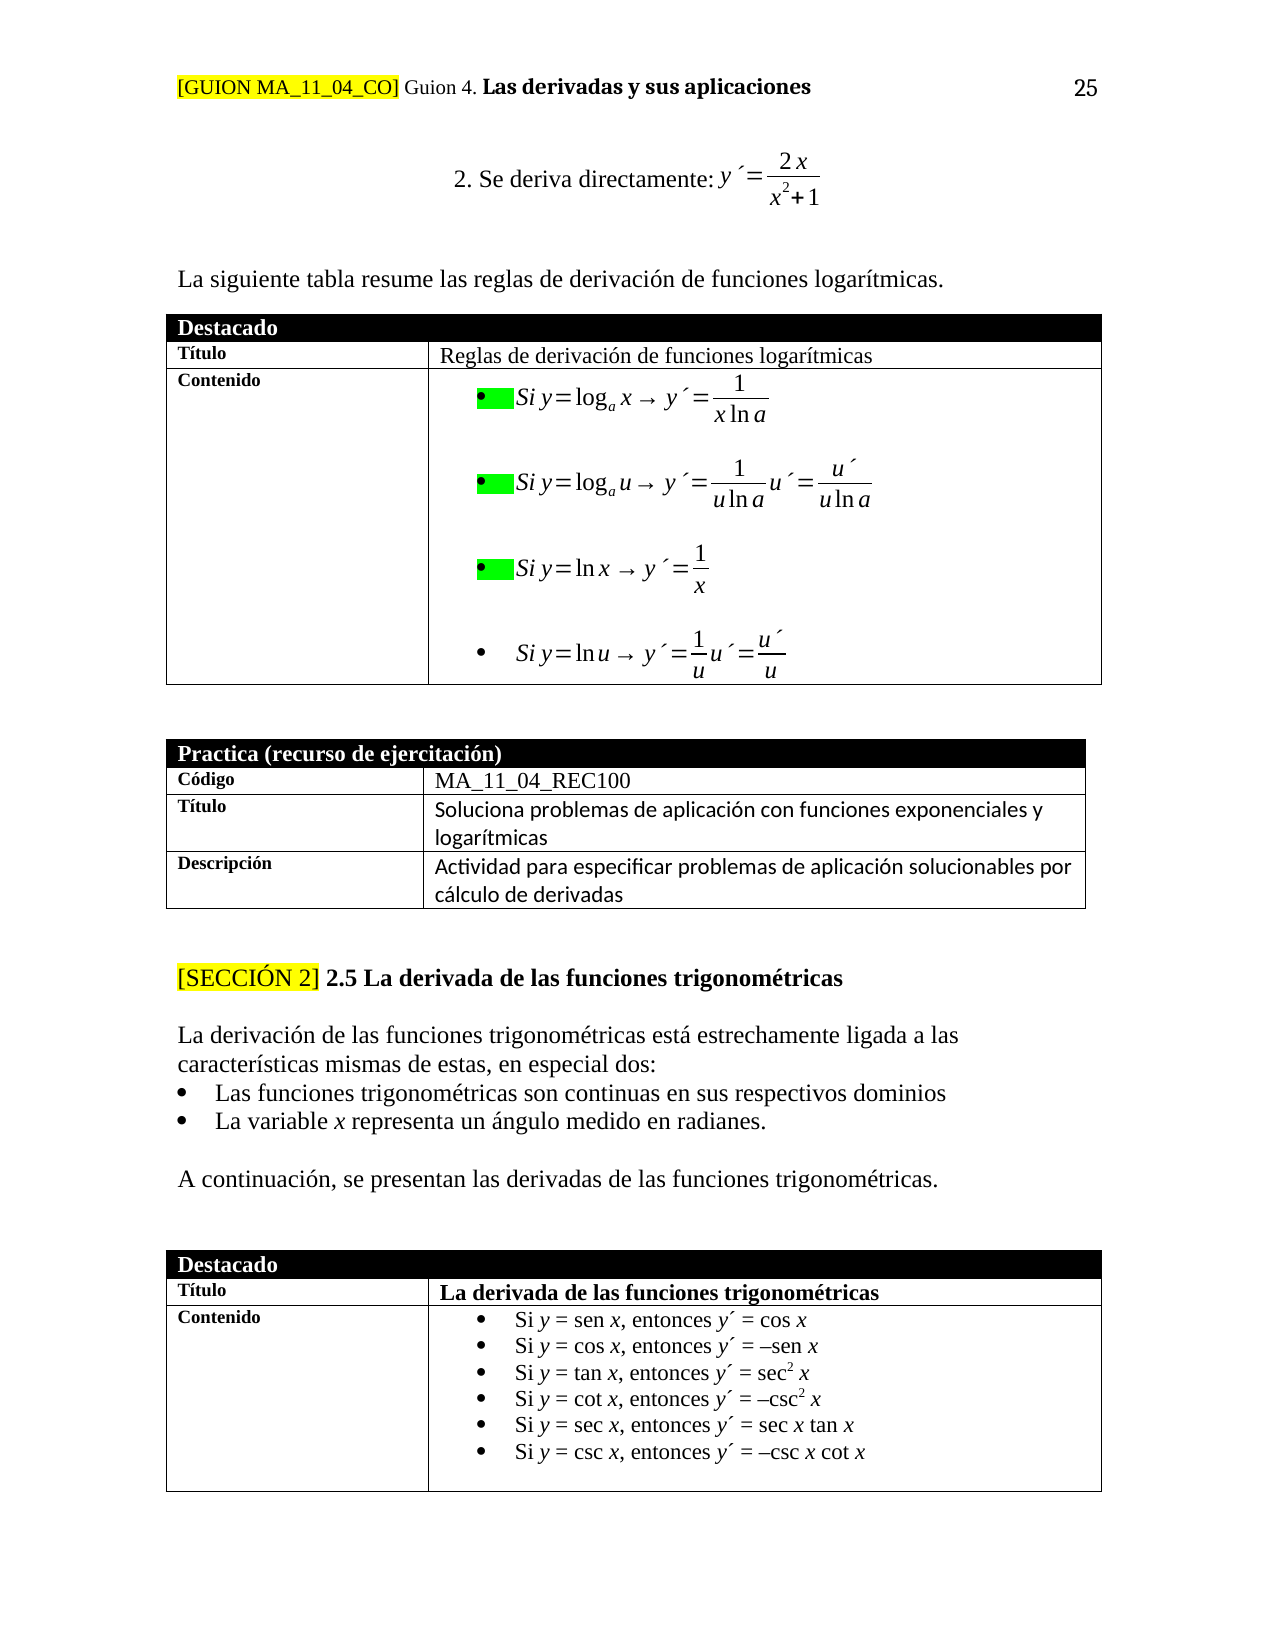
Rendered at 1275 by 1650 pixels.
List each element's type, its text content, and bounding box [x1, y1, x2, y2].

table_cell Descripción [167, 852, 423, 908]
table_cell Contenido [167, 1306, 428, 1491]
table_cell Si y = sen x, entonces y´ = cos x Si y = cos x, entonces y´ = –sen x Si y = tan x, entonces y´ = sec2 x Si y = cot x, entonces y´ = –csc2 x Si y = sec x, entonces y´ = sec x tan x Si y = csc x, entonces y´ = –csc x cot x [429, 1306, 1101, 1491]
table_header Destacado [167, 315, 1101, 341]
table_cell Reglas de derivación de funciones logarítmicas [429, 342, 1101, 368]
table_cell Título [167, 342, 428, 368]
table_cell Contenido [167, 369, 428, 684]
text La siguiente tabla resume las reglas de derivación de funciones logarítmicas. [177, 264, 1098, 293]
table_cell Título [167, 1279, 428, 1305]
table_cell Actividad para especificar problemas de aplicación solucionables por cálculo de derivadas [424, 852, 1085, 908]
text 2. Se deriva directamente: [177, 148, 1098, 210]
list Las funciones trigonométricas son continuas en sus respectivos dominios [177, 1078, 1098, 1106]
table_cell Título [167, 795, 423, 851]
text [SECCIÓN 2] 2.5 La derivada de las funciones trigonométricas [319, 963, 1098, 991]
table_cell La derivada de las funciones trigonométricas [429, 1279, 1101, 1305]
list La variable x representa un ángulo medido en radianes. [177, 1106, 1098, 1135]
table_header Practica (recurso de ejercitación) [167, 740, 1085, 766]
table_header Destacado [167, 1251, 1101, 1278]
text La derivación de las funciones trigonométricas está estrechamente ligada a las características mismas de estas, en especial dos: [177, 1020, 1098, 1078]
table_cell Código [167, 768, 423, 794]
text A continuación, se presentan las derivadas de las funciones trigonométricas. [177, 1164, 1098, 1193]
table_cell [429, 369, 1101, 684]
table_cell Soluciona problemas de aplicación con funciones exponenciales y logarítmicas [424, 795, 1085, 851]
table_cell MA_11_04_REC100 [424, 768, 1085, 794]
